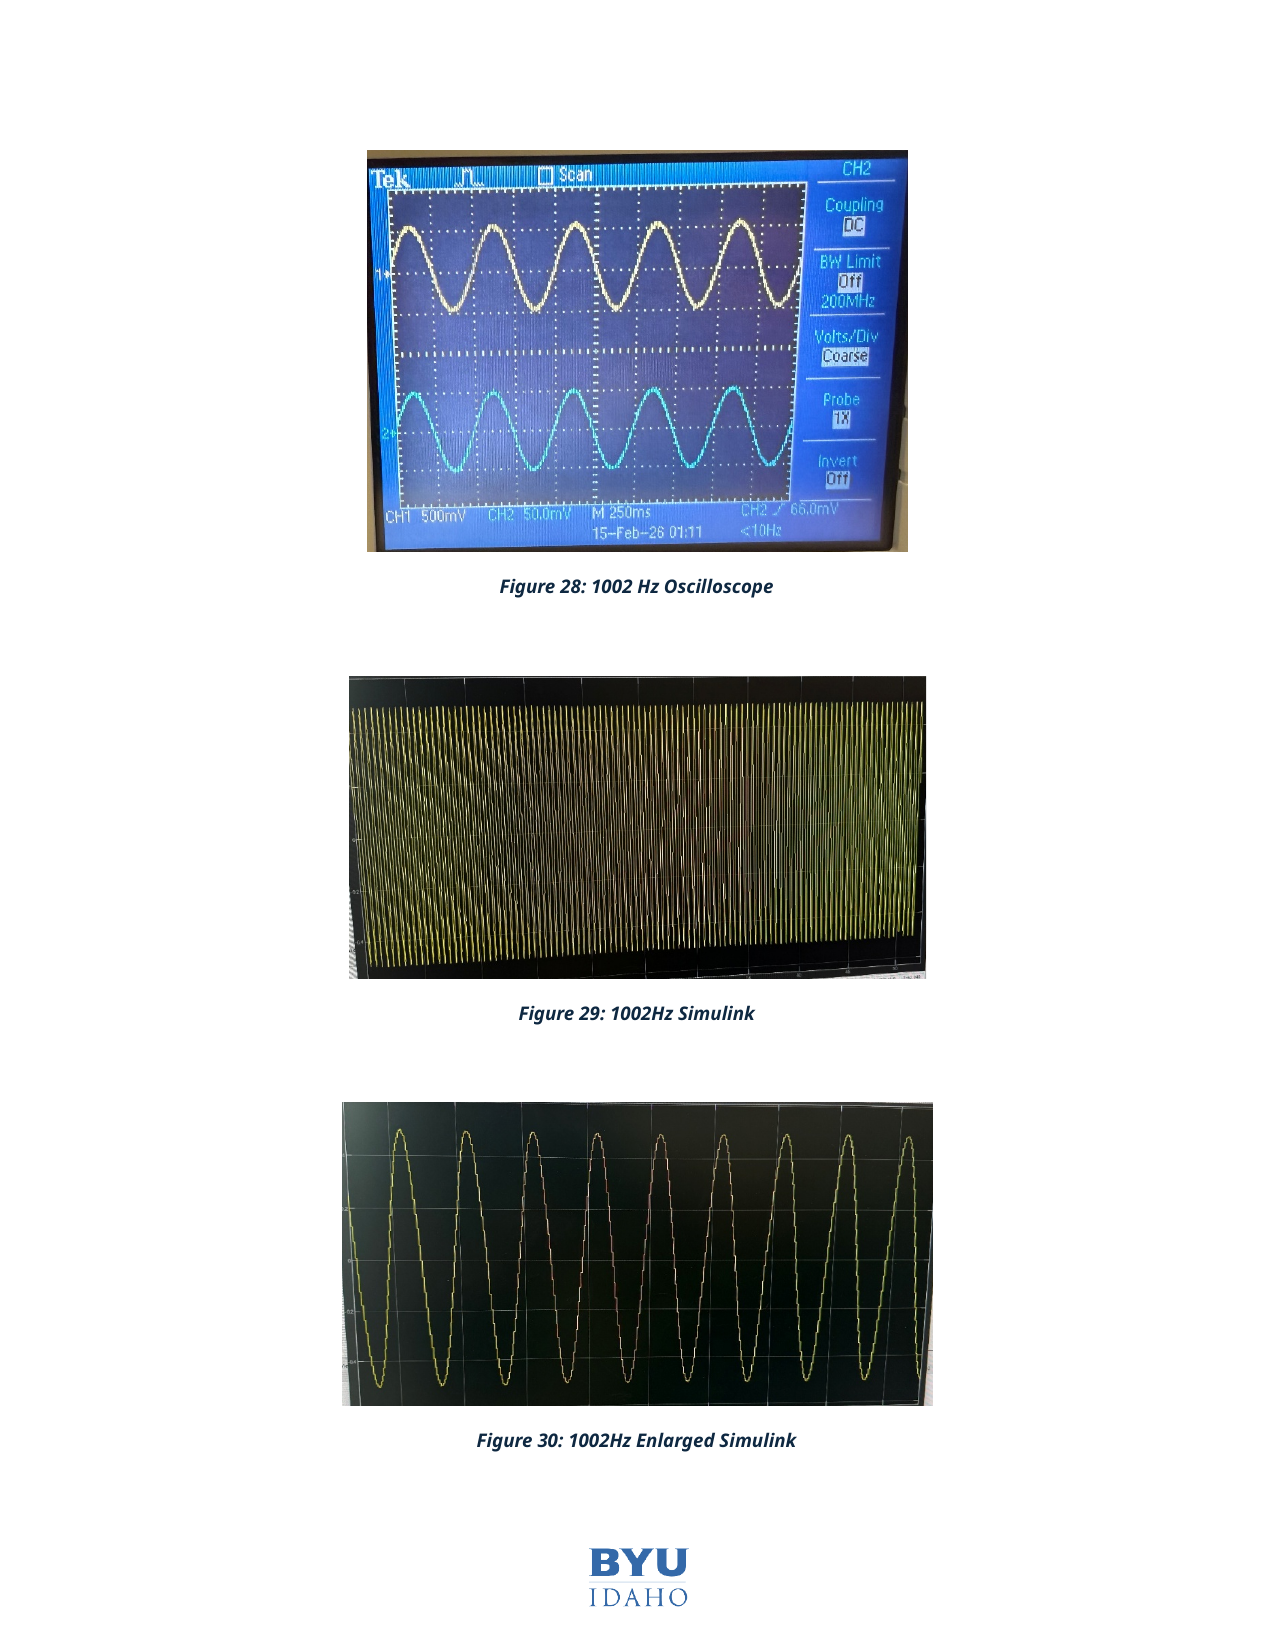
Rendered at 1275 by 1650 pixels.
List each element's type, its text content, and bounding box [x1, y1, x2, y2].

text Figure 29: 1002Hz Simulink [150, 1001, 1125, 1026]
picture [349, 676, 927, 979]
picture [367, 150, 908, 552]
text Figure 28: 1002 Hz Oscilloscope [150, 574, 1125, 599]
picture [342, 1102, 933, 1406]
text Figure 30: 1002Hz Enlarged Simulink [150, 1427, 1125, 1453]
picture [585, 1545, 690, 1608]
